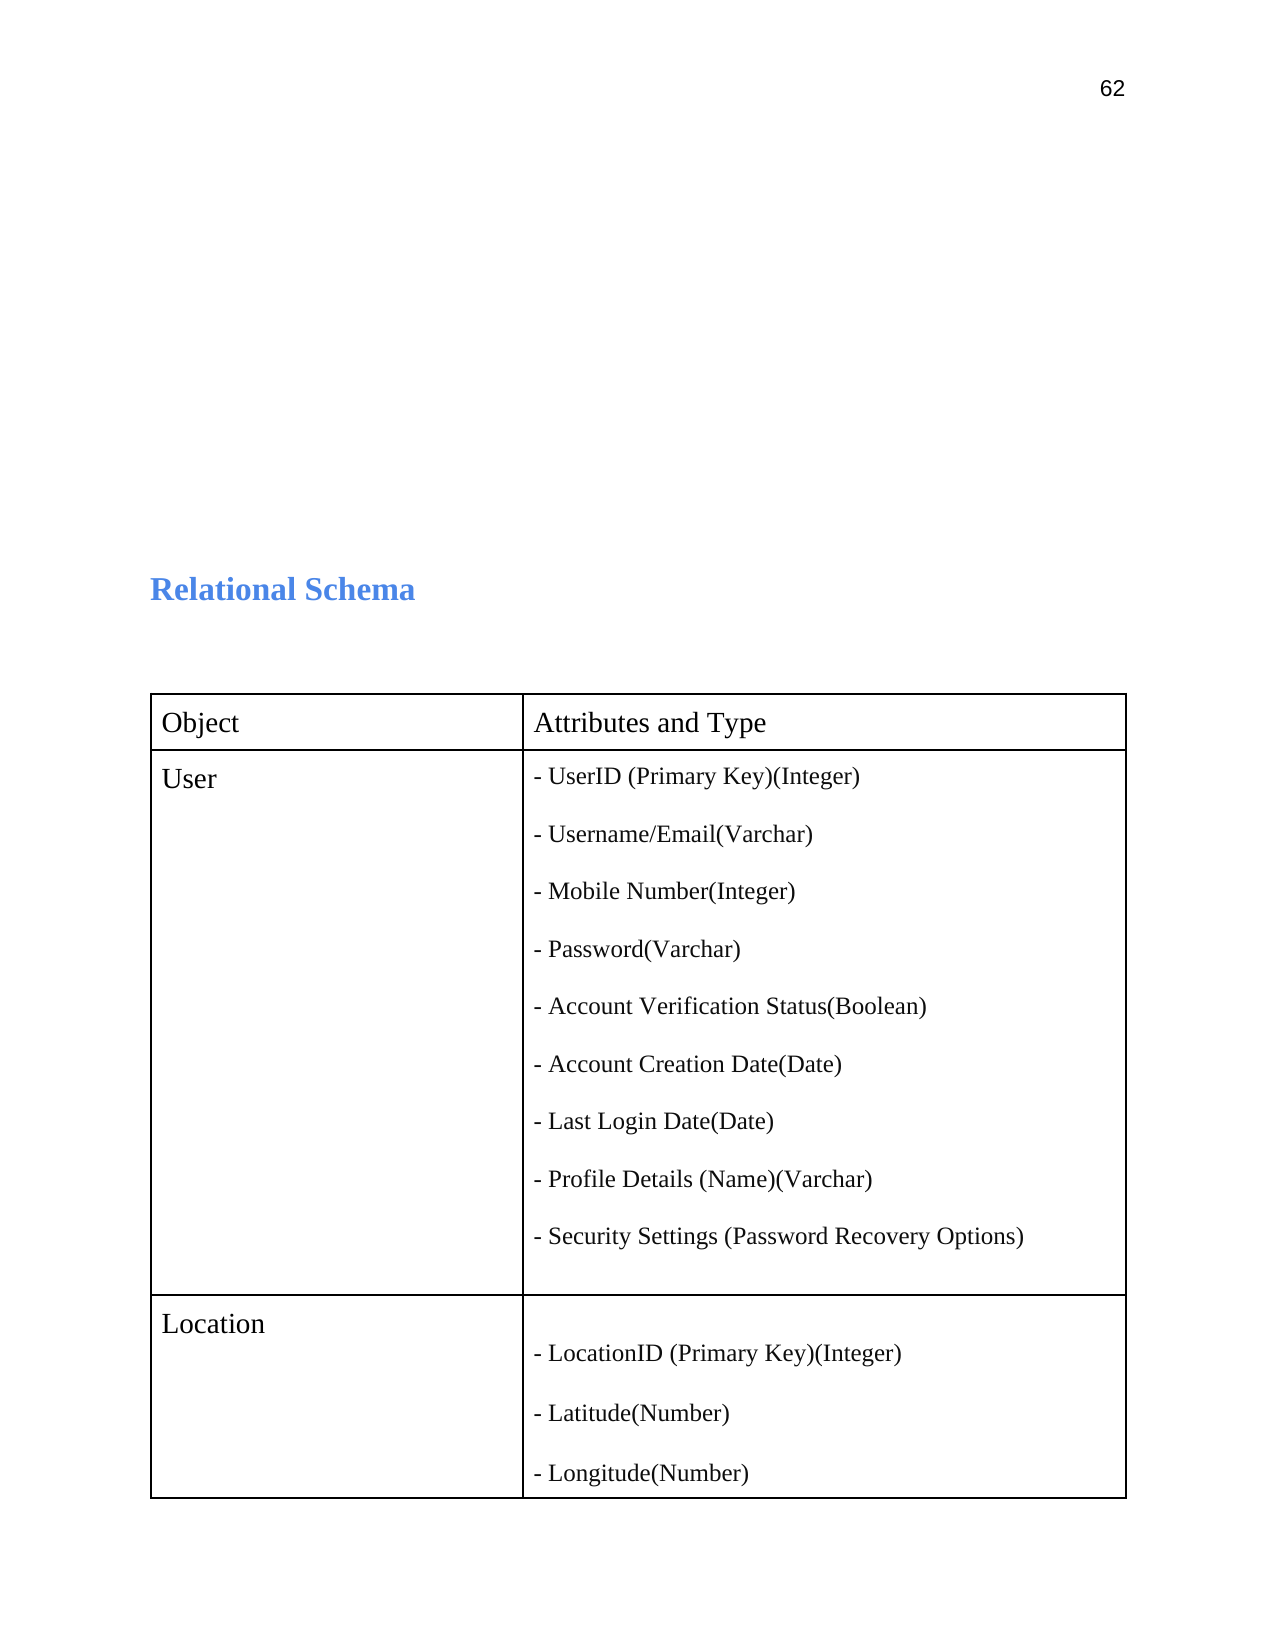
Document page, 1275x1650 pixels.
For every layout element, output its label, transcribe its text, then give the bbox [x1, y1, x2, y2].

table_header Attributes and Type [524, 695, 1125, 749]
table_header Object [152, 695, 522, 749]
table_cell User [152, 751, 522, 1294]
subtitle Relational Schema [150, 569, 1125, 607]
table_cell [524, 1296, 1125, 1497]
table_cell - UserID (Primary Key)(Integer) - Username/Email(Varchar) - Mobile Number(Integer) - Password(Varchar) - Account Verification Status(Boolean) - Account Creation Date(Date) - Last Login Date(Date) - Profile Details (Name)(Varchar) - Security Settings (Password Recovery Options) [524, 751, 1125, 1294]
table_cell Location [152, 1296, 522, 1497]
